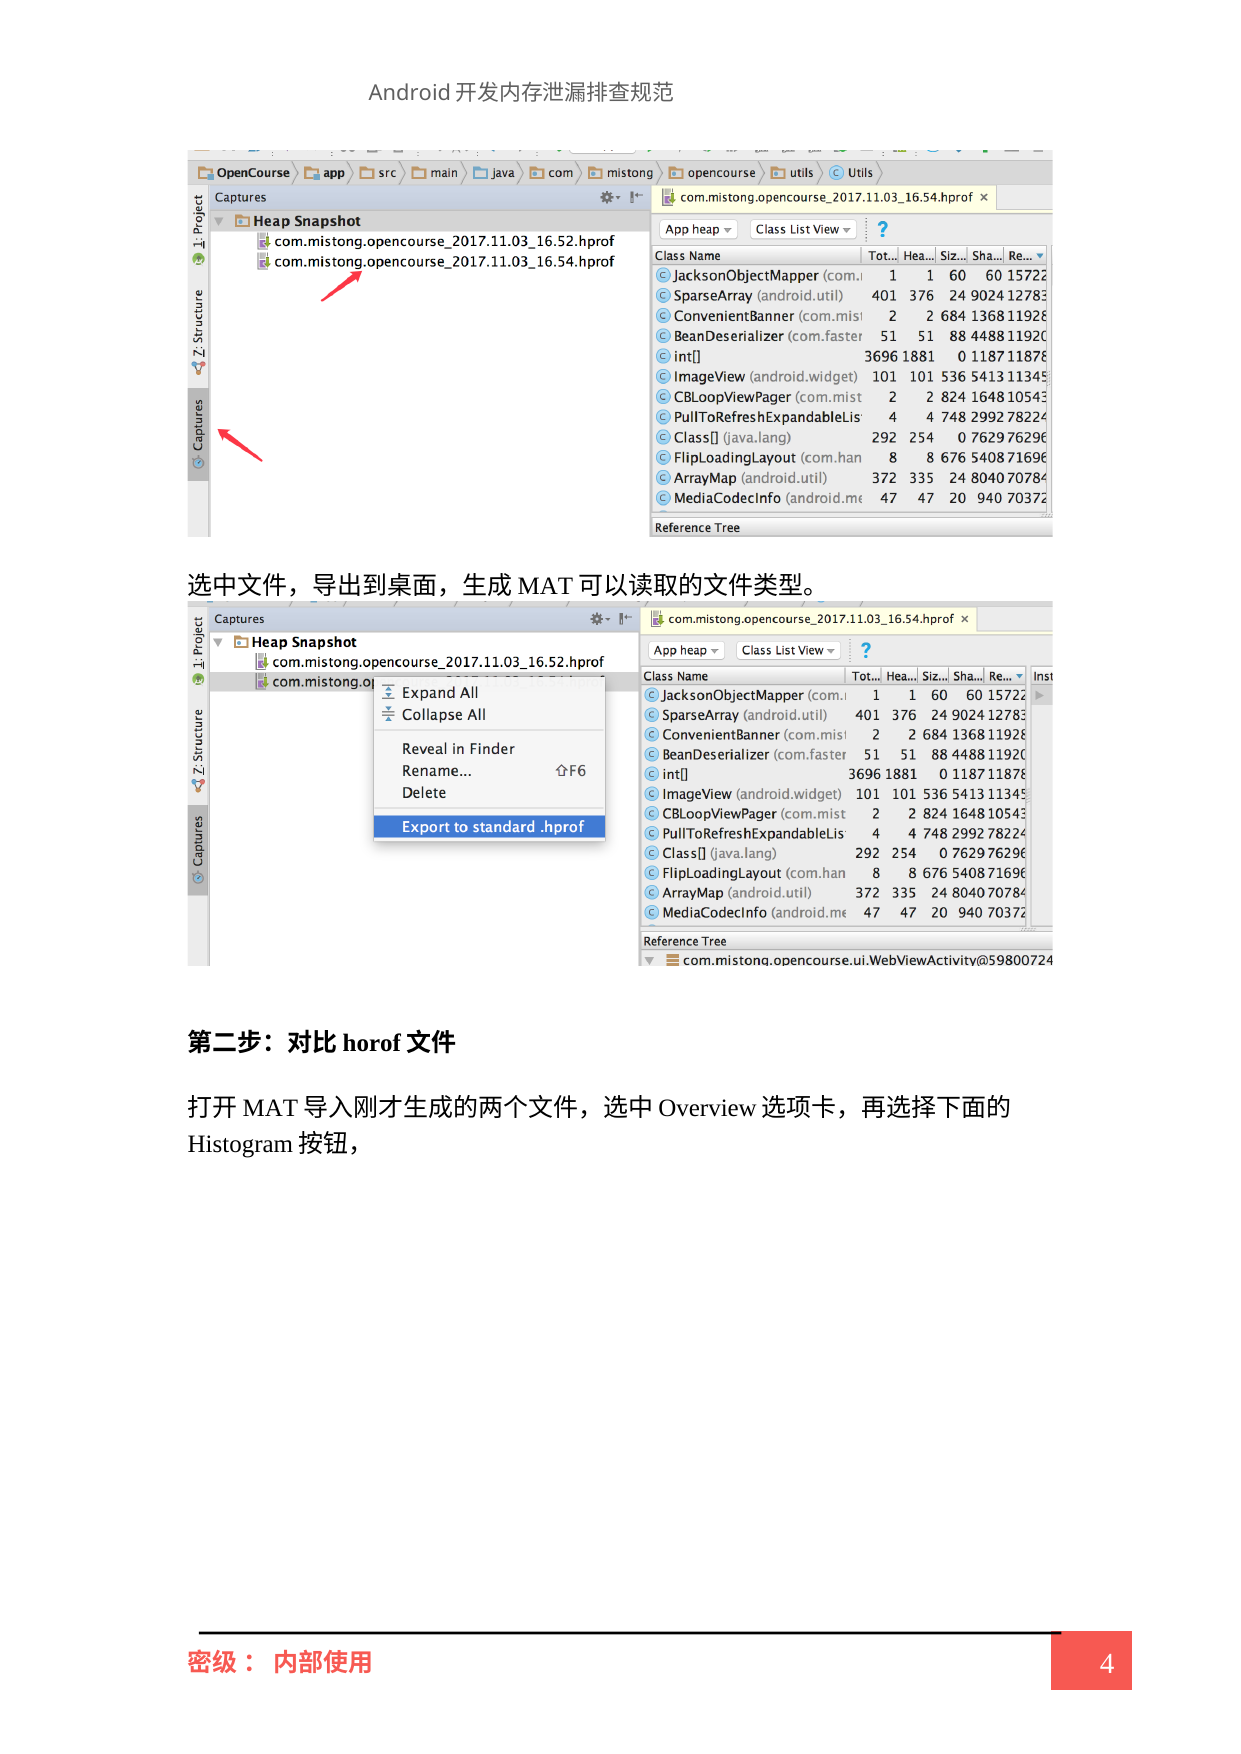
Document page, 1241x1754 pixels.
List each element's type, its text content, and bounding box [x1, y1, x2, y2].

picture [187, 150, 1053, 537]
text 选中文件，导出到桌面，生成MAT可以读取的文件类型。 [187, 565, 1053, 601]
picture [187, 601, 1053, 966]
text 打开MAT导入刚才生成的两个文件，选中Overview选项卡，再选择下面的Histogram按钮， [187, 1088, 1053, 1160]
text 第二步：对比horof文件 [187, 1023, 1053, 1059]
